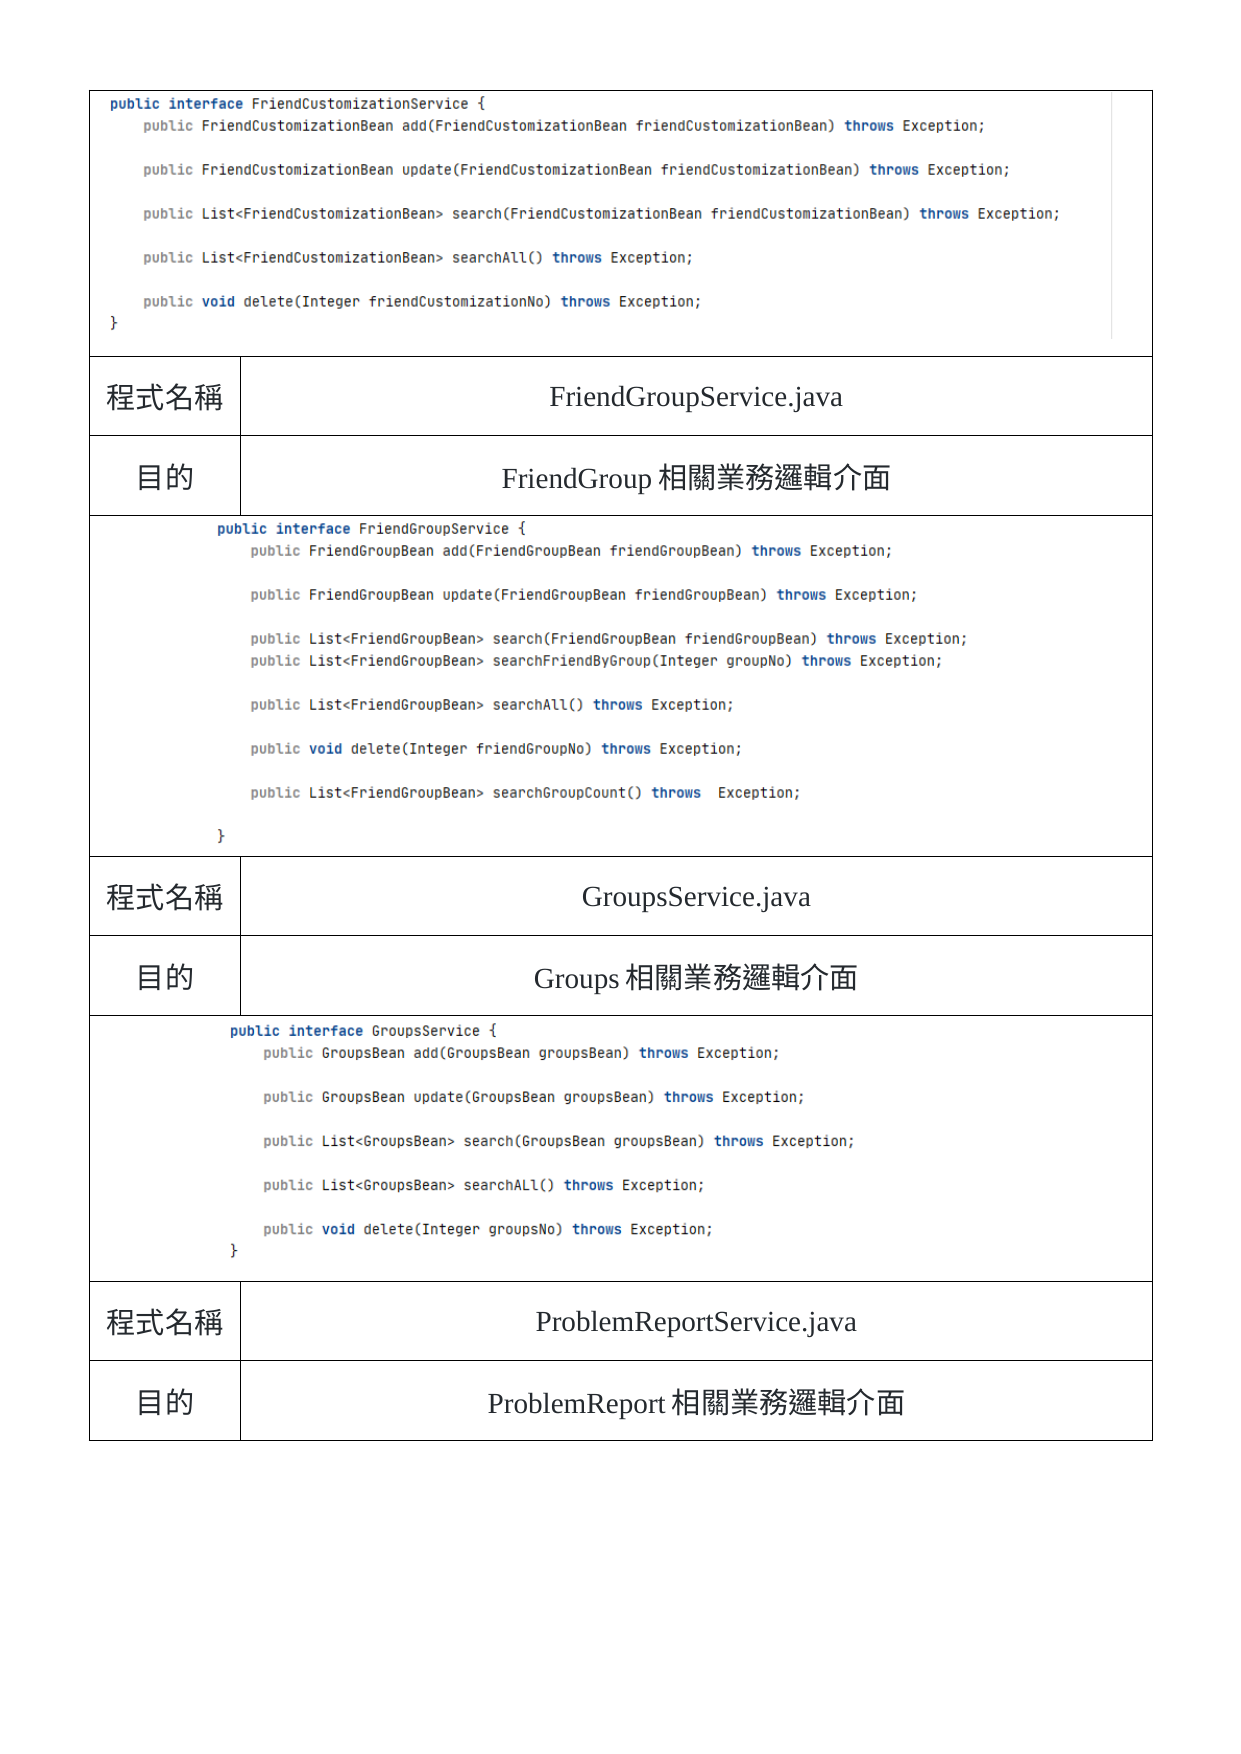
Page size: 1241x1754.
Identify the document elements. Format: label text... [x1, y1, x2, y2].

table_cell GroupsService.java [241, 857, 1152, 935]
table_cell ProblemReportService.java [241, 1282, 1152, 1360]
picture [212, 517, 1029, 848]
table_cell [90, 91, 1152, 356]
table_cell [90, 1016, 1152, 1281]
table_cell FriendGroup相關業務邏輯介面 [241, 436, 1152, 514]
table_cell 程式名稱 [90, 857, 240, 935]
table_cell FriendGroupService.java [241, 357, 1152, 435]
table_cell [90, 516, 1152, 856]
table_cell 目的 [90, 1361, 240, 1439]
table_cell 程式名稱 [90, 357, 240, 435]
table_cell 目的 [90, 936, 240, 1014]
table_cell Groups相關業務邏輯介面 [241, 936, 1152, 1014]
picture [229, 1017, 1012, 1271]
table_cell ProblemReport相關業務邏輯介面 [241, 1361, 1152, 1439]
picture [110, 92, 1132, 339]
table_cell 目的 [90, 436, 240, 514]
table_cell 程式名稱 [90, 1282, 240, 1360]
